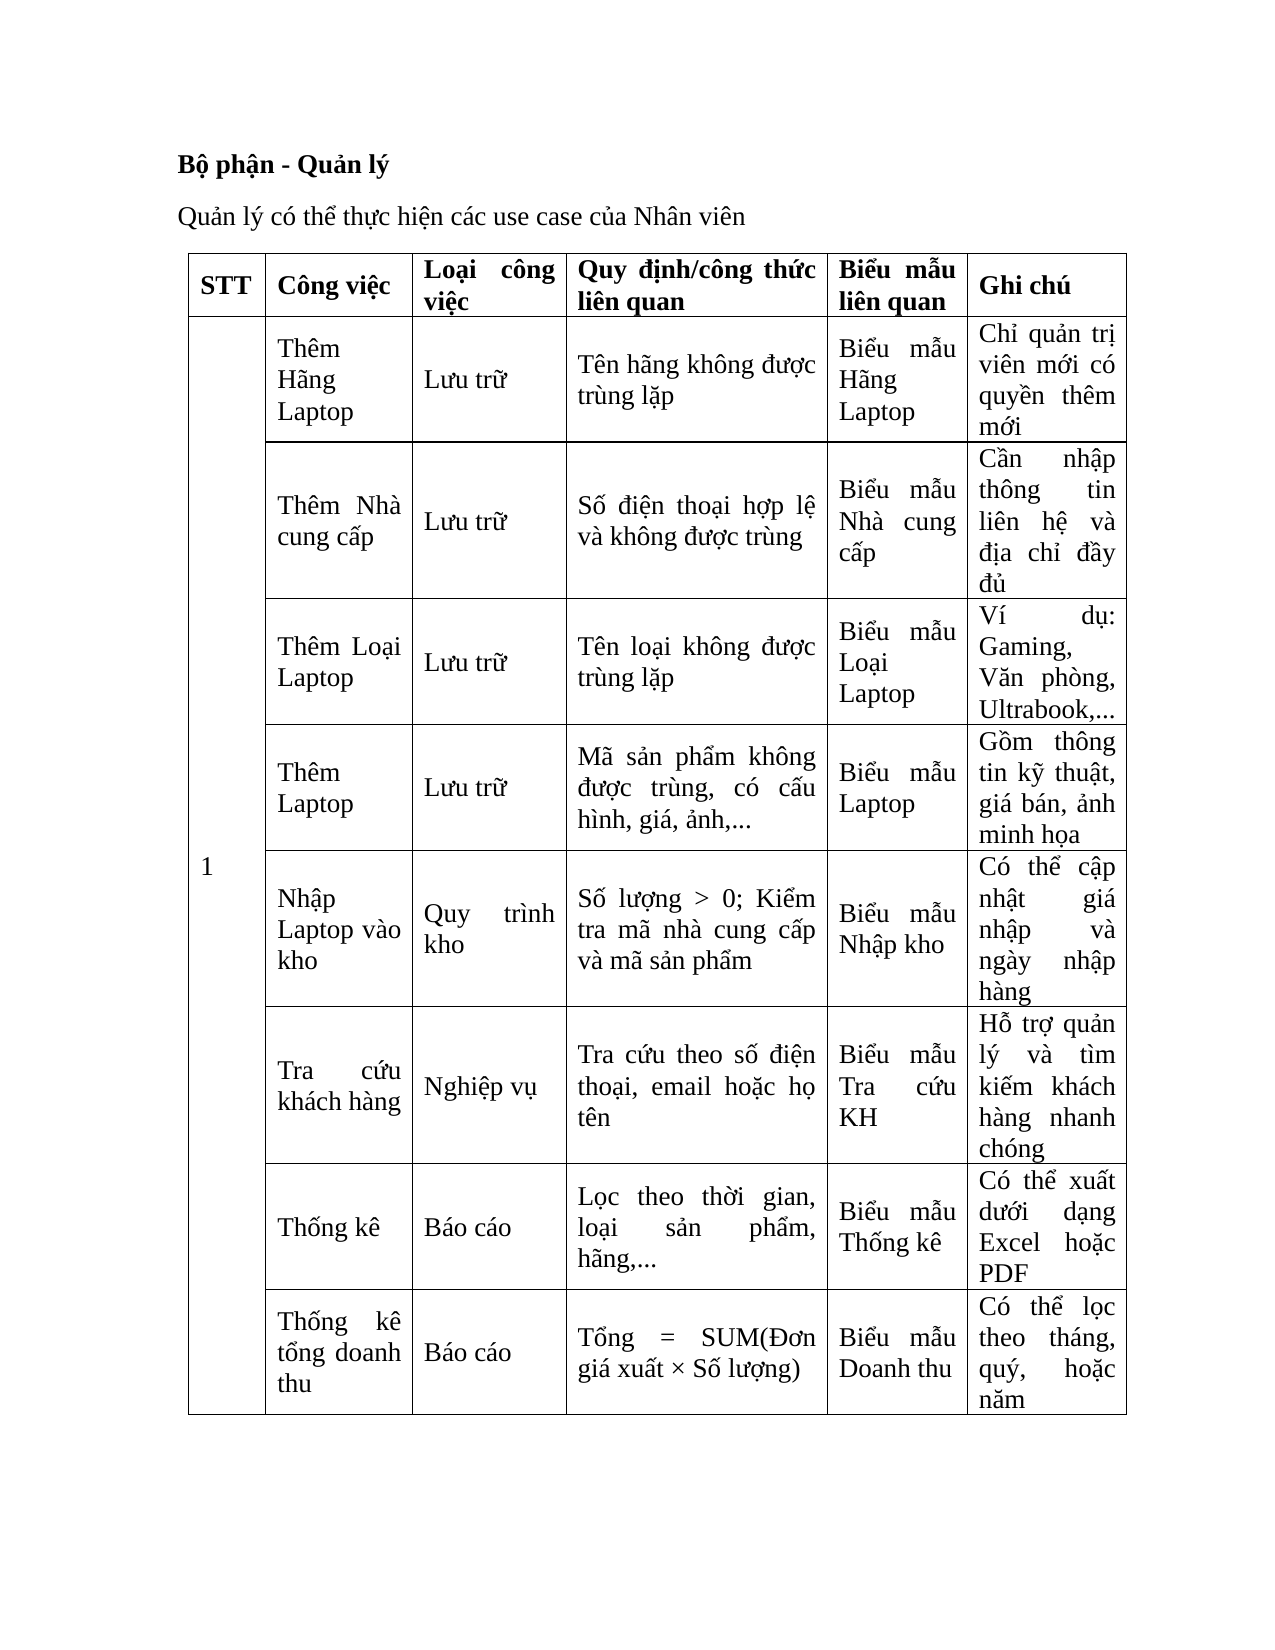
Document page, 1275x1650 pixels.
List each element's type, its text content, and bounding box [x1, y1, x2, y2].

table_cell 1 [189, 317, 265, 1414]
table_cell Tên loại không được trùng lặp [567, 599, 827, 724]
table_cell Thêm Hãng Laptop [266, 317, 412, 441]
table_cell Lưu trữ [413, 725, 566, 849]
table_header Công việc [266, 254, 412, 316]
table_cell Nhập Laptop vào kho [266, 851, 412, 1006]
table_cell Thêm Loại Laptop [266, 599, 412, 724]
table_cell Thống kê [266, 1164, 412, 1289]
table_header Loại công việc [413, 254, 566, 316]
table_cell Biểu mẫu Doanh thu [828, 1290, 967, 1414]
table_cell Gồm thông tin kỹ thuật, giá bán, ảnh minh họa [968, 725, 1126, 849]
table_cell Nghiệp vụ [413, 1007, 566, 1163]
table_cell Quy trình kho [413, 851, 566, 1006]
table_cell Có thể cập nhật giá nhập và ngày nhập hàng [968, 851, 1126, 1006]
table_cell Biểu mẫu Hãng Laptop [828, 317, 967, 441]
table_cell Biểu mẫu Thống kê [828, 1164, 967, 1289]
table_cell Chỉ quản trị viên mới có quyền thêm mới [968, 317, 1126, 441]
table_cell Lưu trữ [413, 599, 566, 724]
text Bộ phận - Quản lý [177, 148, 1127, 179]
table_cell Báo cáo [413, 1290, 566, 1414]
text Quản lý có thể thực hiện các use case của Nhân viên [177, 200, 1127, 231]
table_cell Biểu mẫu Nhập kho [828, 851, 967, 1006]
table_cell Báo cáo [413, 1164, 566, 1289]
table_cell Tra cứu khách hàng [266, 1007, 412, 1163]
table_cell Có thể lọc theo tháng, quý, hoặc năm [968, 1290, 1126, 1414]
table_cell Biểu mẫu Loại Laptop [828, 599, 967, 724]
table_cell Ví dụ: Gaming, Văn phòng, Ultrabook,... [968, 599, 1126, 724]
table_cell Biểu mẫu Laptop [828, 725, 967, 849]
table_cell Thêm Nhà cung cấp [266, 443, 412, 598]
table_cell Tra cứu theo số điện thoại, email hoặc họ tên [567, 1007, 827, 1163]
table_cell Thêm Laptop [266, 725, 412, 849]
table_cell Hỗ trợ quản lý và tìm kiếm khách hàng nhanh chóng [968, 1007, 1126, 1163]
table_cell Số lượng > 0; Kiểm tra mã nhà cung cấp và mã sản phẩm [567, 851, 827, 1006]
table_cell Lưu trữ [413, 443, 566, 598]
table_cell Biểu mẫu Nhà cung cấp [828, 443, 967, 598]
table_header STT [189, 254, 265, 316]
table_cell Thống kê tổng doanh thu [266, 1290, 412, 1414]
table_cell Tổng = SUM(Đơn giá xuất × Số lượng) [567, 1290, 827, 1414]
table_cell Lưu trữ [413, 317, 566, 441]
table_cell Mã sản phẩm không được trùng, có cấu hình, giá, ảnh,... [567, 725, 827, 849]
table_cell Có thể xuất dưới dạng Excel hoặc PDF [968, 1164, 1126, 1289]
table_cell Lọc theo thời gian, loại sản phẩm, hãng,... [567, 1164, 827, 1289]
table_header Biểu mẫu liên quan [828, 254, 967, 316]
table_header Ghi chú [968, 254, 1126, 316]
table_header Quy định/công thức liên quan [567, 254, 827, 316]
table_cell Số điện thoại hợp lệ và không được trùng [567, 443, 827, 598]
table_cell Cần nhập thông tin liên hệ và địa chỉ đầy đủ [968, 443, 1126, 598]
table_cell Tên hãng không được trùng lặp [567, 317, 827, 441]
table_cell Biểu mẫu Tra cứu KH [828, 1007, 967, 1163]
